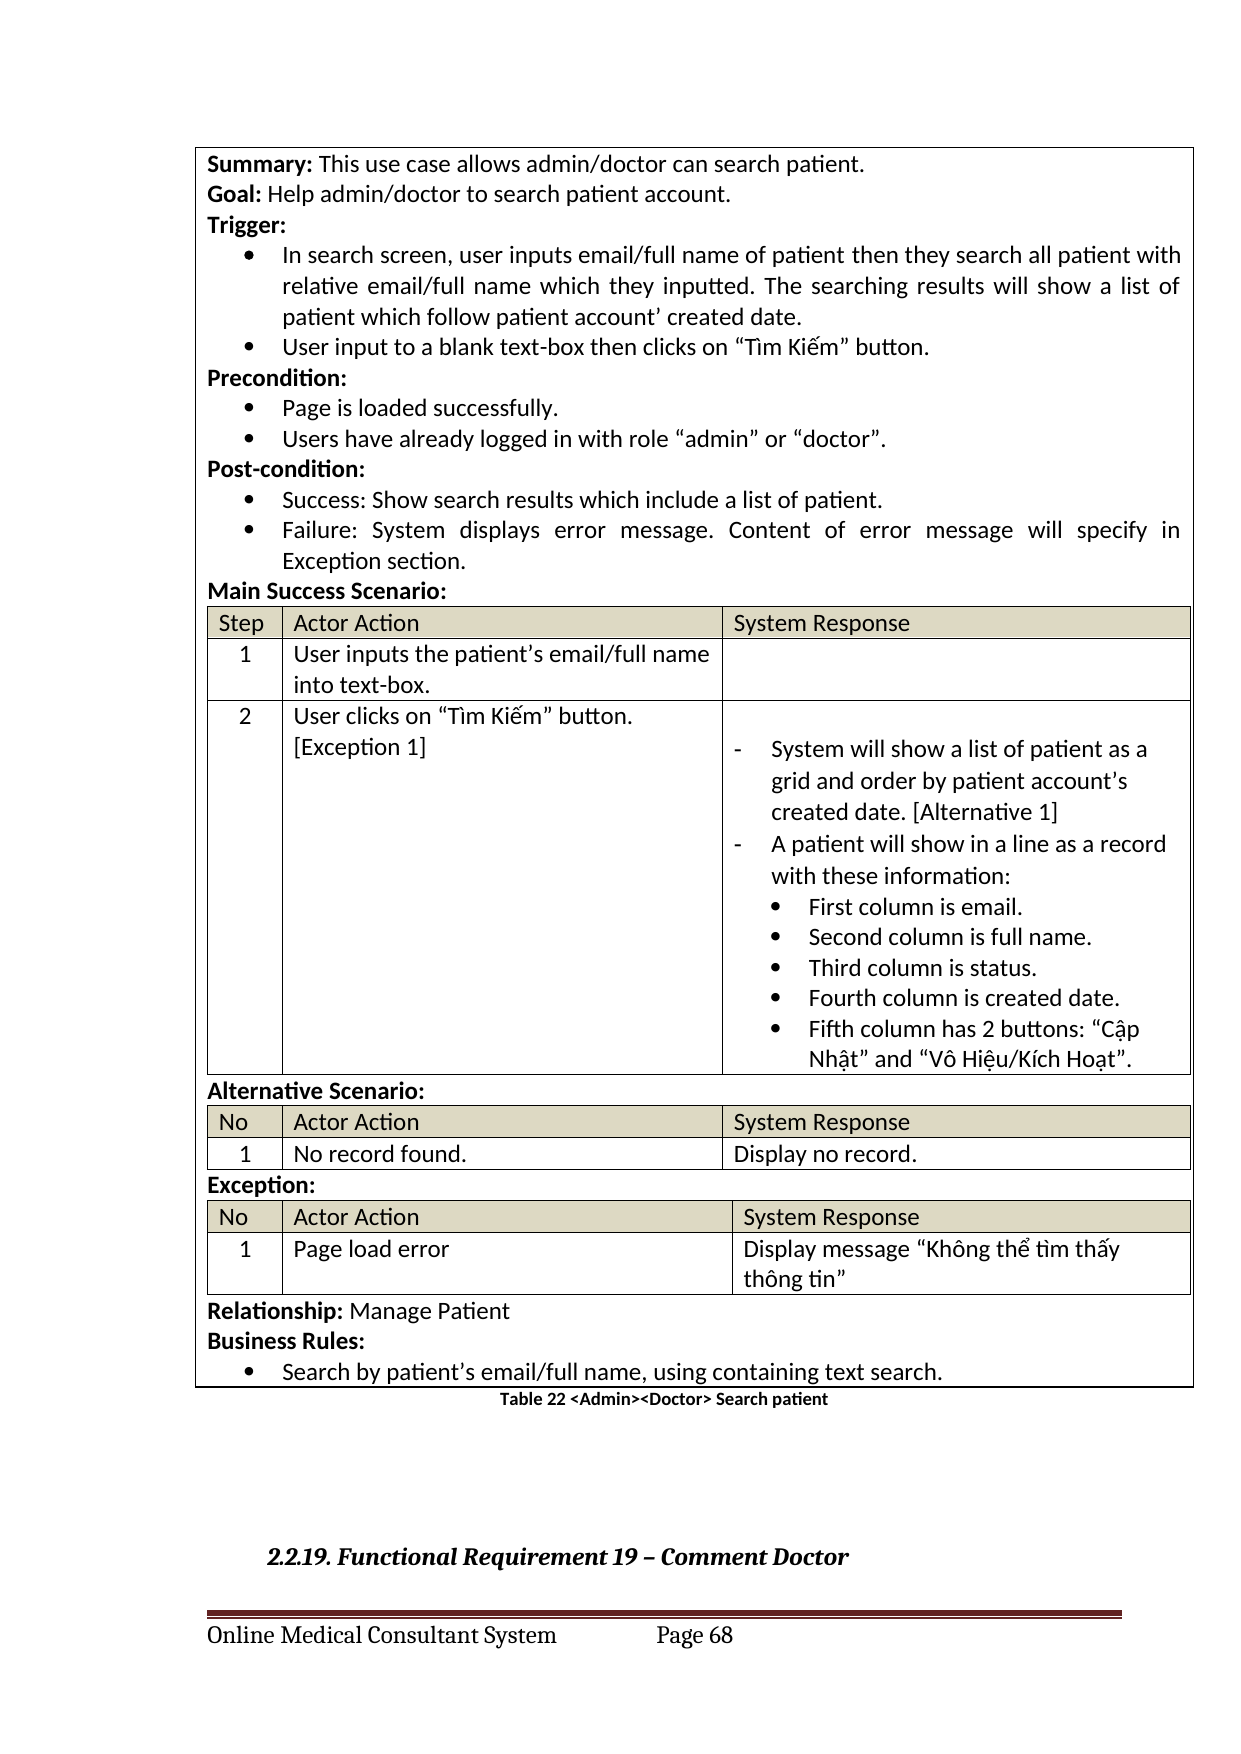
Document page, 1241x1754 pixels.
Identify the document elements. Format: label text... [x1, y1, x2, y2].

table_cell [196, 148, 1193, 1386]
subtitle Functional Requirement 19 – Comment Doctor [267, 1543, 1122, 1572]
